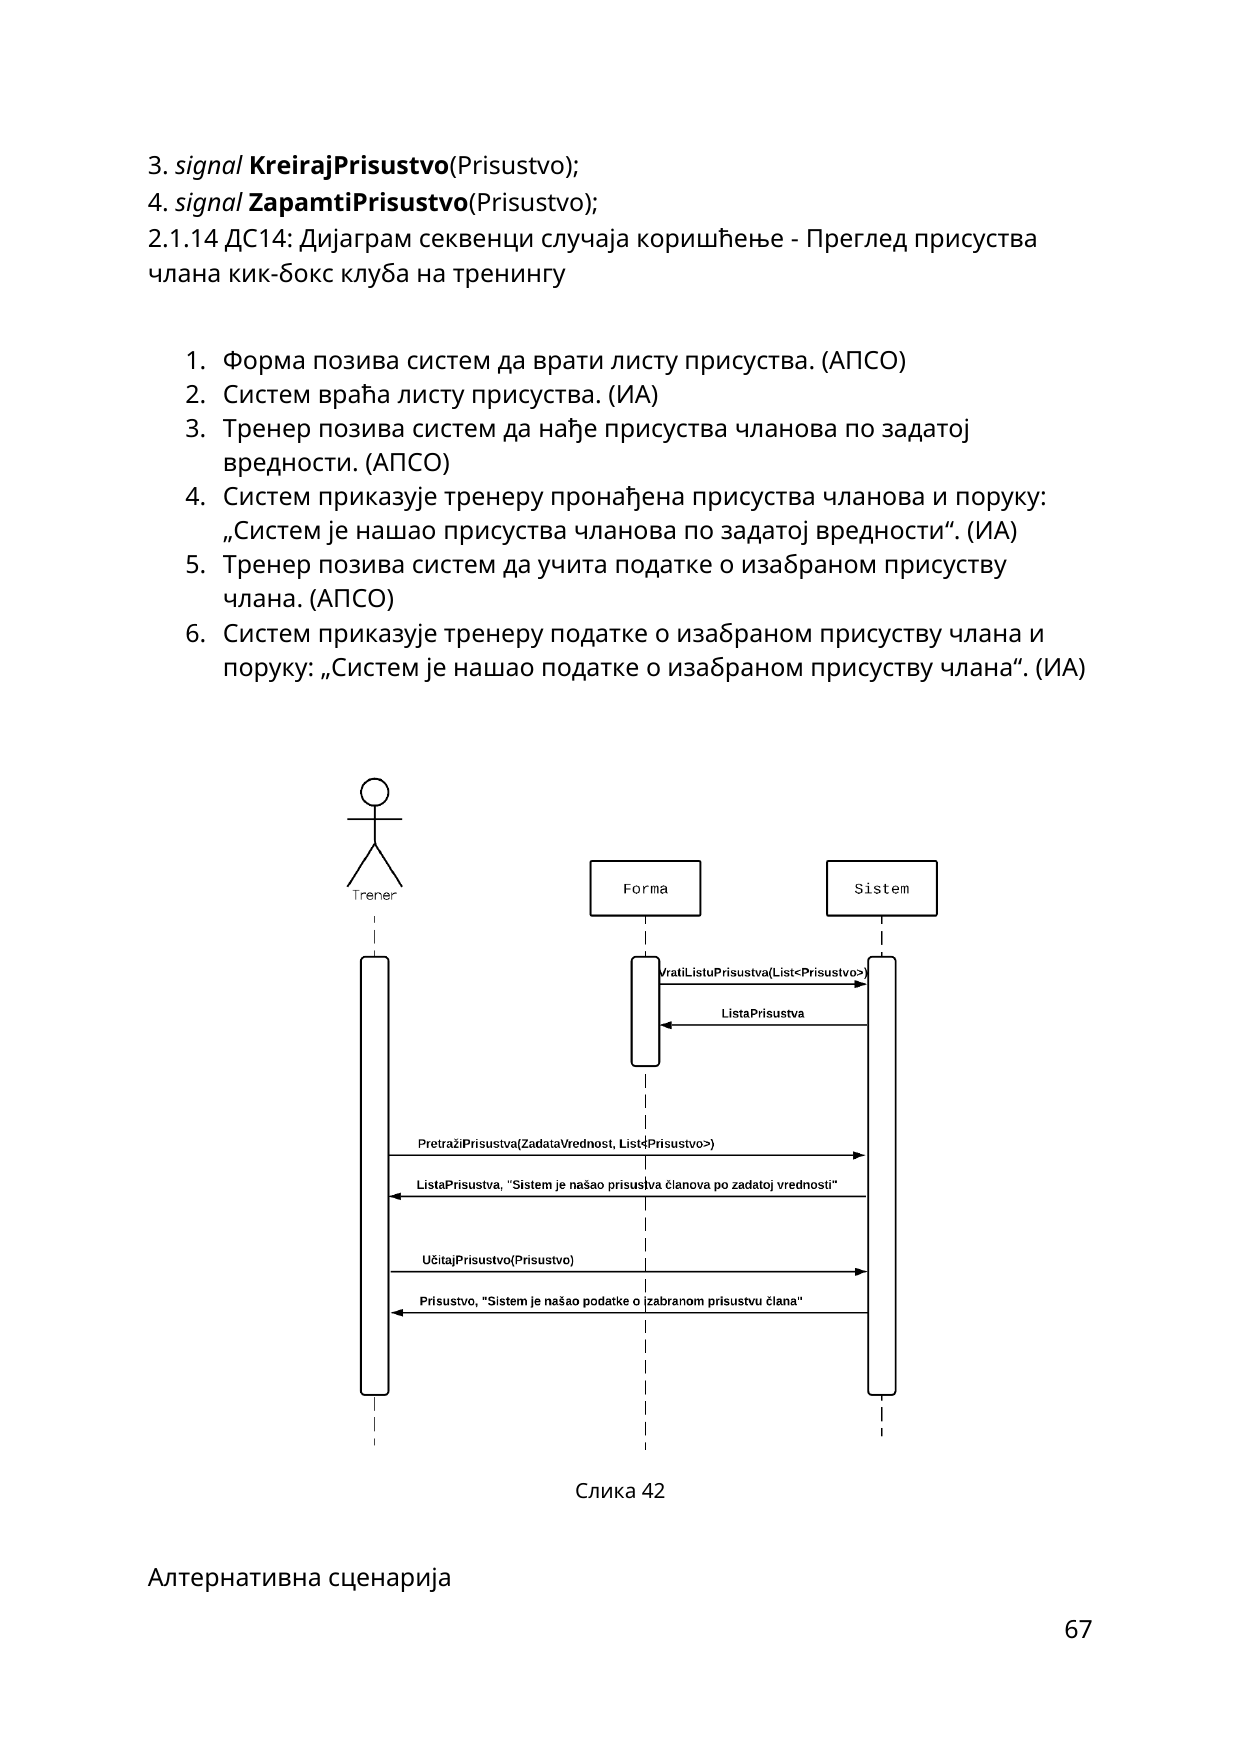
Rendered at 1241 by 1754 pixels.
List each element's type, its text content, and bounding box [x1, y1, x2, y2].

picture [314, 751, 964, 1477]
list Форма позива систем да врати листу присуства. (АПСО) [185, 343, 1093, 377]
text 4. signal ZapamtiPrisustvo(Prisustvo); [148, 184, 1093, 218]
list Систем приказује тренеру податке о изабраном присуству члана и поруку: „Систем је нашао податке о изабраном присуству члана“. (ИА) [185, 615, 1093, 683]
text Слика 42 [148, 1476, 1093, 1505]
text 3. signal KreirajPrisustvo(Prisustvo); [148, 148, 1093, 182]
text Алтернативна сценарија [148, 1560, 1093, 1594]
list Тренер позива систем да учита податке о изабраном присуству члана. (АПСО) [185, 547, 1093, 615]
list Систем враћа листу присуства. (ИА) [185, 377, 1093, 411]
list Тренер позива систем да нађе присуства чланова по задатој вредности. (АПСО) [185, 411, 1093, 479]
list Систем приказује тренеру пронађена присуства чланова и поруку: „Систем је нашао присуства чланова по задатој вредности“. (ИА) [185, 479, 1093, 547]
subtitle 2.1.14 ДС14: Дијаграм секвенци случаја коришћењe - Преглед присуства члана кик-бокс клуба на тренингу [148, 221, 1093, 289]
